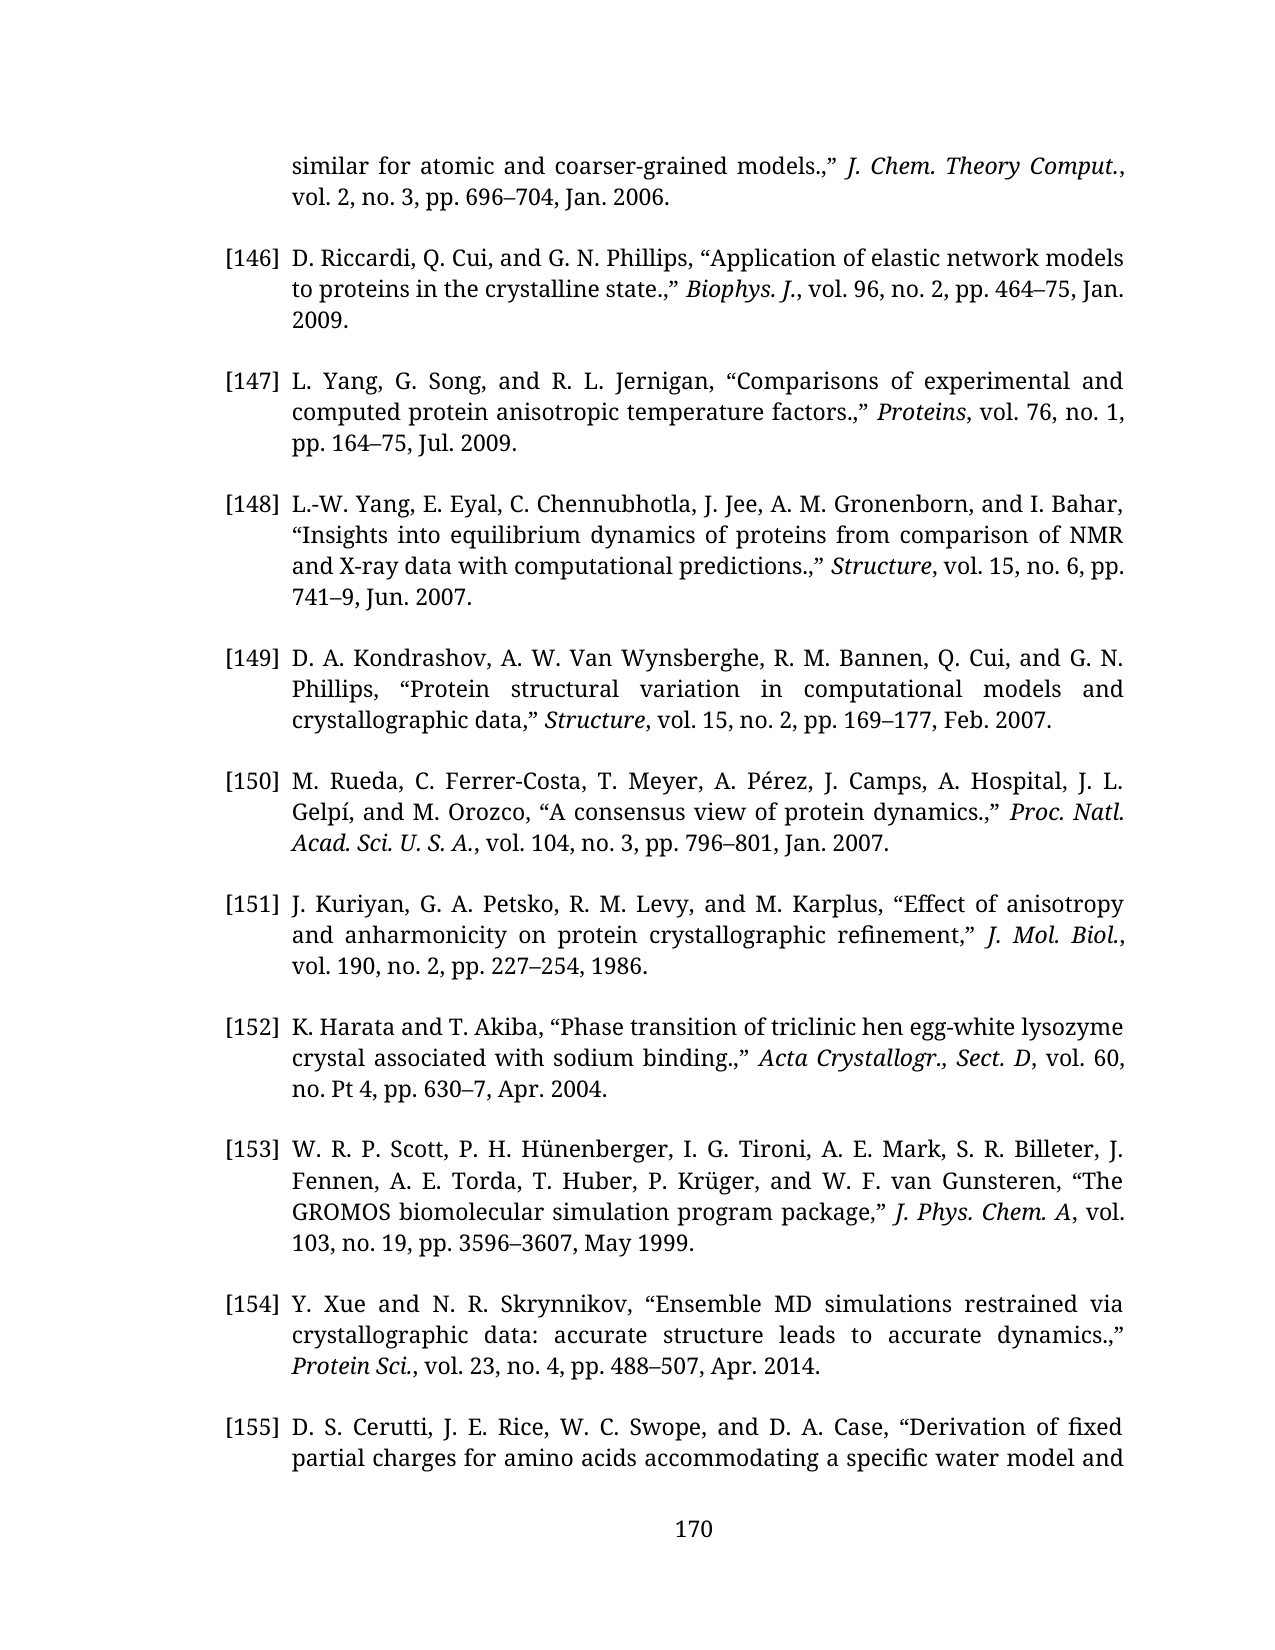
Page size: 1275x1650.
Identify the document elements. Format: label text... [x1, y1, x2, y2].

text [149] D. A. Kondrashov, A. W. Van Wynsberghe, R. M. Bannen, Q. Cui, and G. N. Phillips, “Protein structural variation in computational models and crystallographic data,” Structure, vol. 15, no. 2, pp. 169–177, Feb. 2007. [225, 642, 1125, 735]
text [225, 1410, 1125, 1473]
text [150] M. Rueda, C. Ferrer-Costa, T. Meyer, A. Pérez, J. Camps, A. Hospital, J. L. Gelpí, and M. Orozco, “A consensus view of protein dynamics.,” Proc. Natl. Acad. Sci. U. S. A., vol. 104, no. 3, pp. 796–801, Jan. 2007. [225, 764, 1125, 858]
text [152] K. Harata and T. Akiba, “Phase transition of triclinic hen egg-white lysozyme crystal associated with sodium binding.,” Acta Crystallogr., Sect. D, vol. 60, no. Pt 4, pp. 630–7, Apr. 2004. [225, 1010, 1125, 1104]
text [146] D. Riccardi, Q. Cui, and G. N. Phillips, “Application of elastic network models to proteins in the crystalline state.,” Biophys. J., vol. 96, no. 2, pp. 464–75, Jan. 2009. [225, 242, 1125, 335]
text [147] L. Yang, G. Song, and R. L. Jernigan, “Comparisons of experimental and computed protein anisotropic temperature factors.,” Proteins, vol. 76, no. 1, pp. 164–75, Jul. 2009. [225, 364, 1125, 458]
text [151] J. Kuriyan, G. A. Petsko, R. M. Levy, and M. Karplus, “Effect of anisotropy and anharmonicity on protein crystallographic refinement,” J. Mol. Biol., vol. 190, no. 2, pp. 227–254, 1986. [225, 887, 1125, 981]
text [153] W. R. P. Scott, P. H. Hünenberger, I. G. Tironi, A. E. Mark, S. R. Billeter, J. Fennen, A. E. Torda, T. Huber, P. Krüger, and W. F. van Gunsteren, “The GROMOS biomolecular simulation program package,” J. Phys. Chem. A, vol. 103, no. 19, pp. 3596–3607, May 1999. [225, 1133, 1125, 1258]
text [154] Y. Xue and N. R. Skrynnikov, “Ensemble MD simulations restrained via crystallographic data: accurate structure leads to accurate dynamics.,” Protein Sci., vol. 23, no. 4, pp. 488–507, Apr. 2014. [225, 1287, 1125, 1381]
text [148] L.-W. Yang, E. Eyal, C. Chennubhotla, J. Jee, A. M. Gronenborn, and I. Bahar, “Insights into equilibrium dynamics of proteins from comparison of NMR and X-ray data with computational predictions.,” Structure, vol. 15, no. 6, pp. 741–9, Jun. 2007. [225, 487, 1125, 612]
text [225, 150, 1125, 212]
